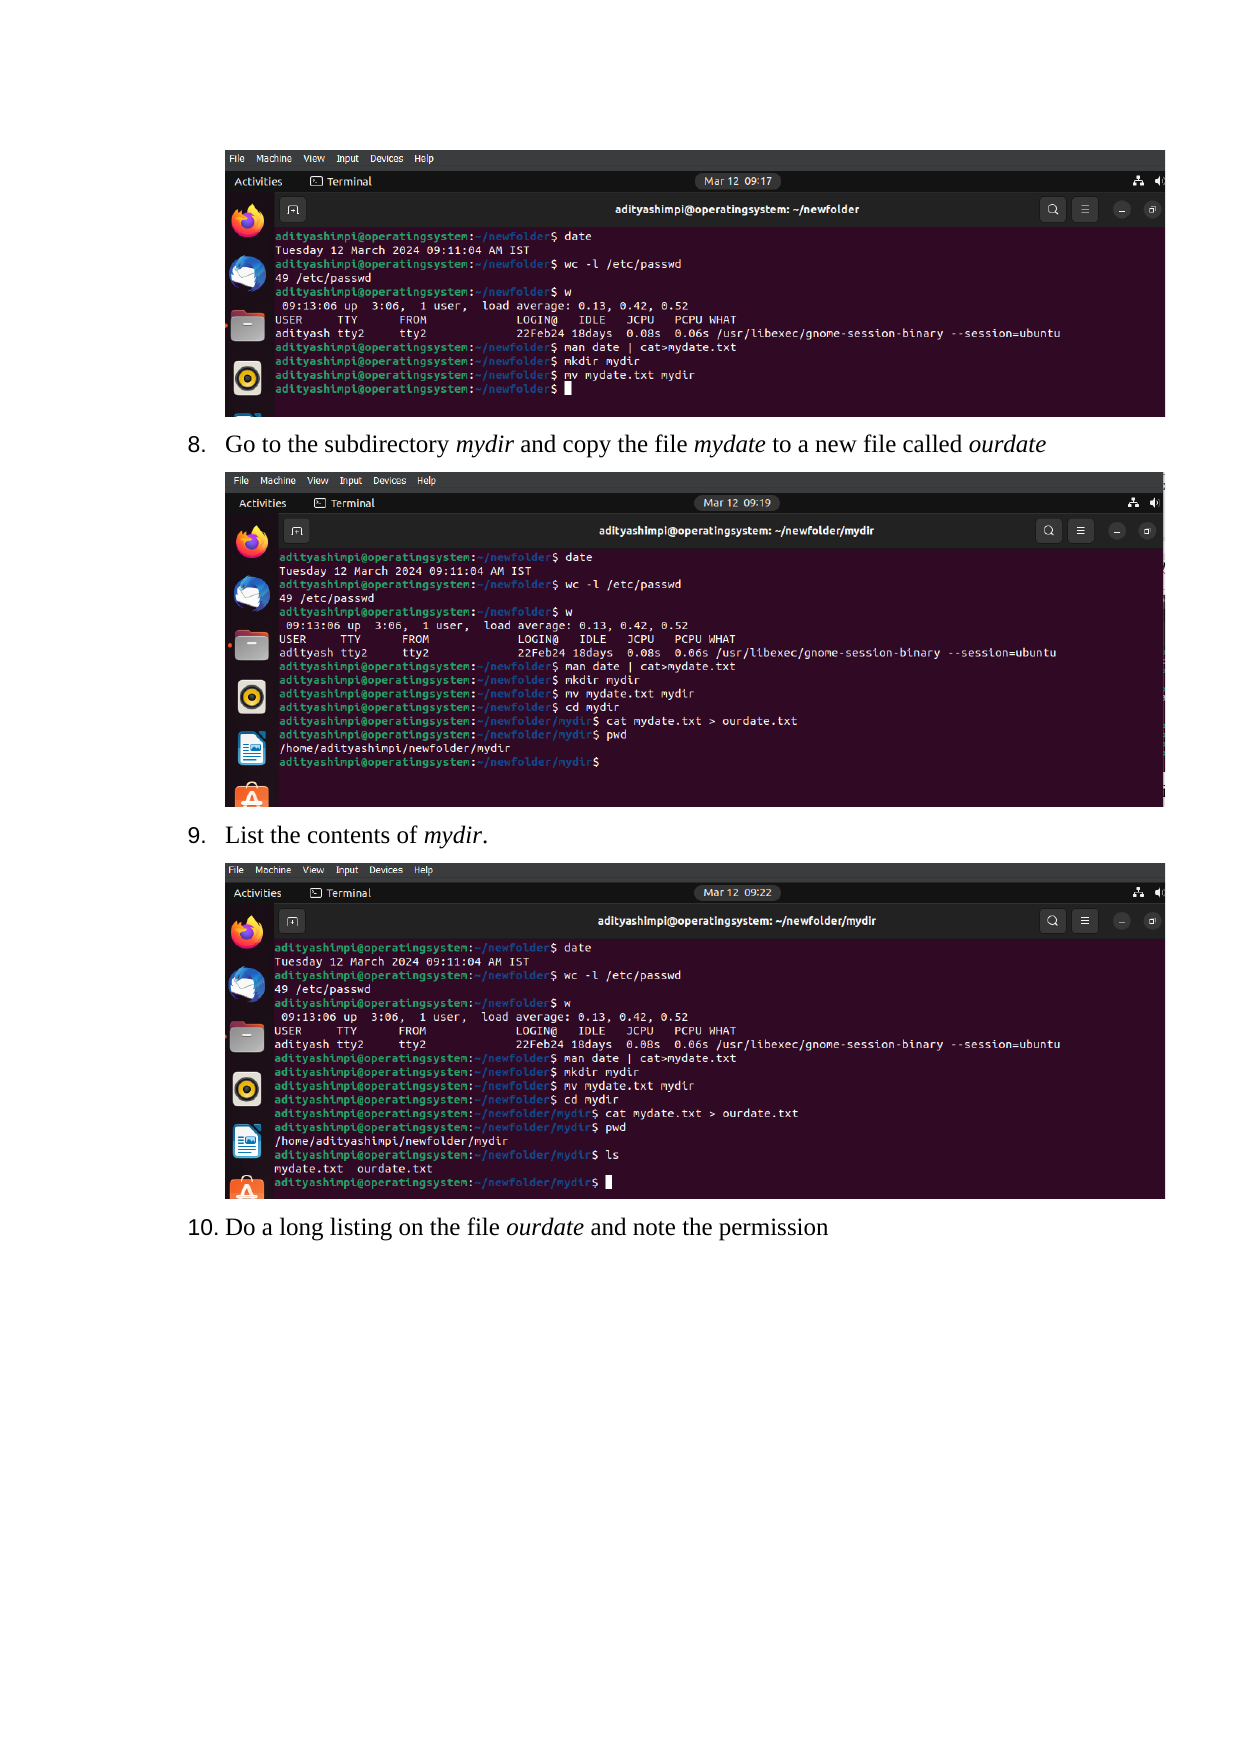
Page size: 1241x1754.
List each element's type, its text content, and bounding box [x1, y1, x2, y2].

list List the contents of mydir. [187, 820, 1090, 849]
list Do a long listing on the file ourdate and note the permission [187, 1212, 1090, 1241]
picture [225, 863, 1166, 1199]
picture [225, 150, 1166, 417]
picture [225, 472, 1166, 807]
list Go to the subdirectory mydir and copy the file mydate to a new file called ourdate [187, 429, 1090, 458]
